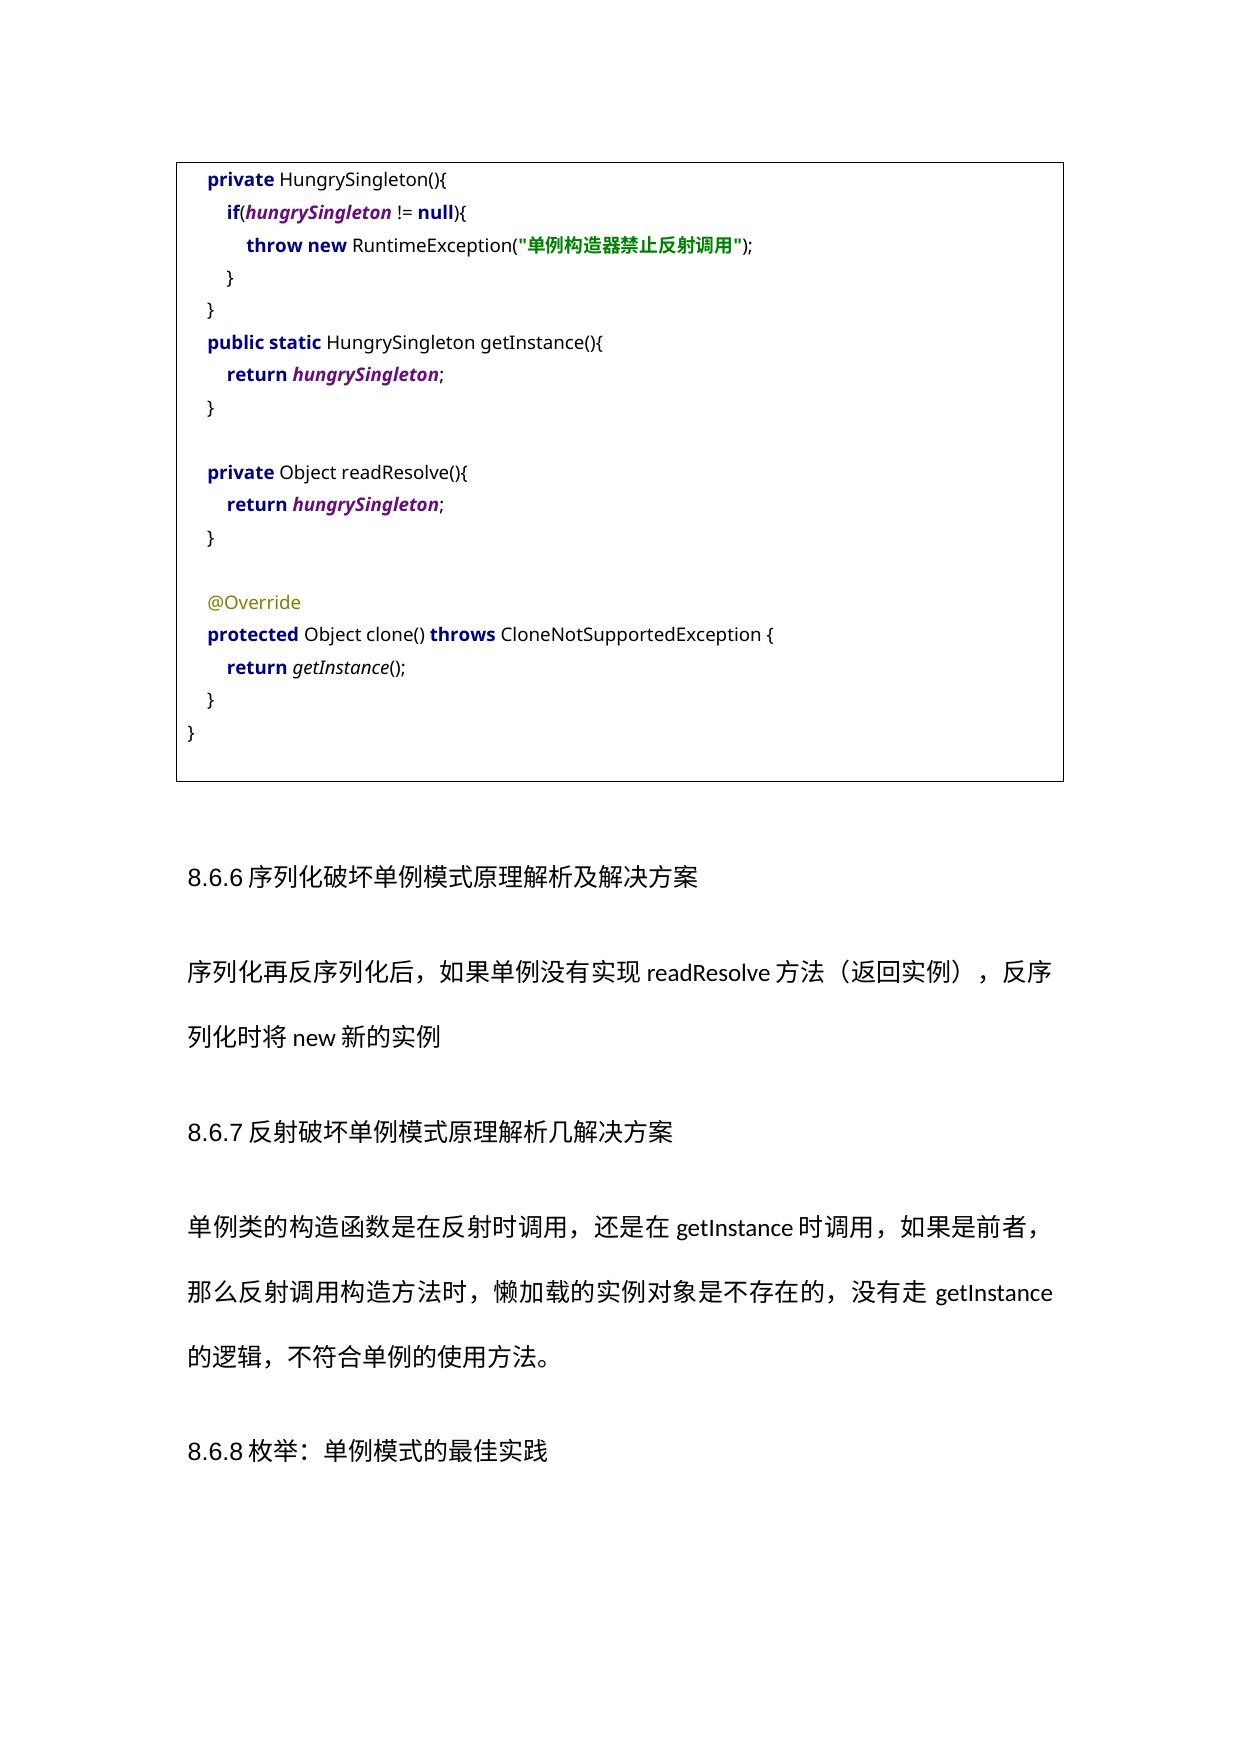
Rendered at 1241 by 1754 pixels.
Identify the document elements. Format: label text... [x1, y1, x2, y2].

subtitle 8.6.8枚举：单例模式的最佳实践 [187, 1417, 1053, 1482]
text 单例类的构造函数是在反射时调用，还是在getInstance时调用，如果是前者，那么反射调用构造方法时，懒加载的实例对象是不存在的，没有走getInstance的逻辑，不符合单例的使用方法。 [187, 1193, 1053, 1388]
subtitle 8.6.6序列化破坏单例模式原理解析及解决方案 [187, 843, 1053, 908]
list 序列化再反序列化后，如果单例没有实现readResolve方法（返回实例），反序列化时将new新的实例 [187, 938, 1053, 1068]
subtitle 8.6.7反射破坏单例模式原理解析几解决方案 [187, 1098, 1053, 1163]
